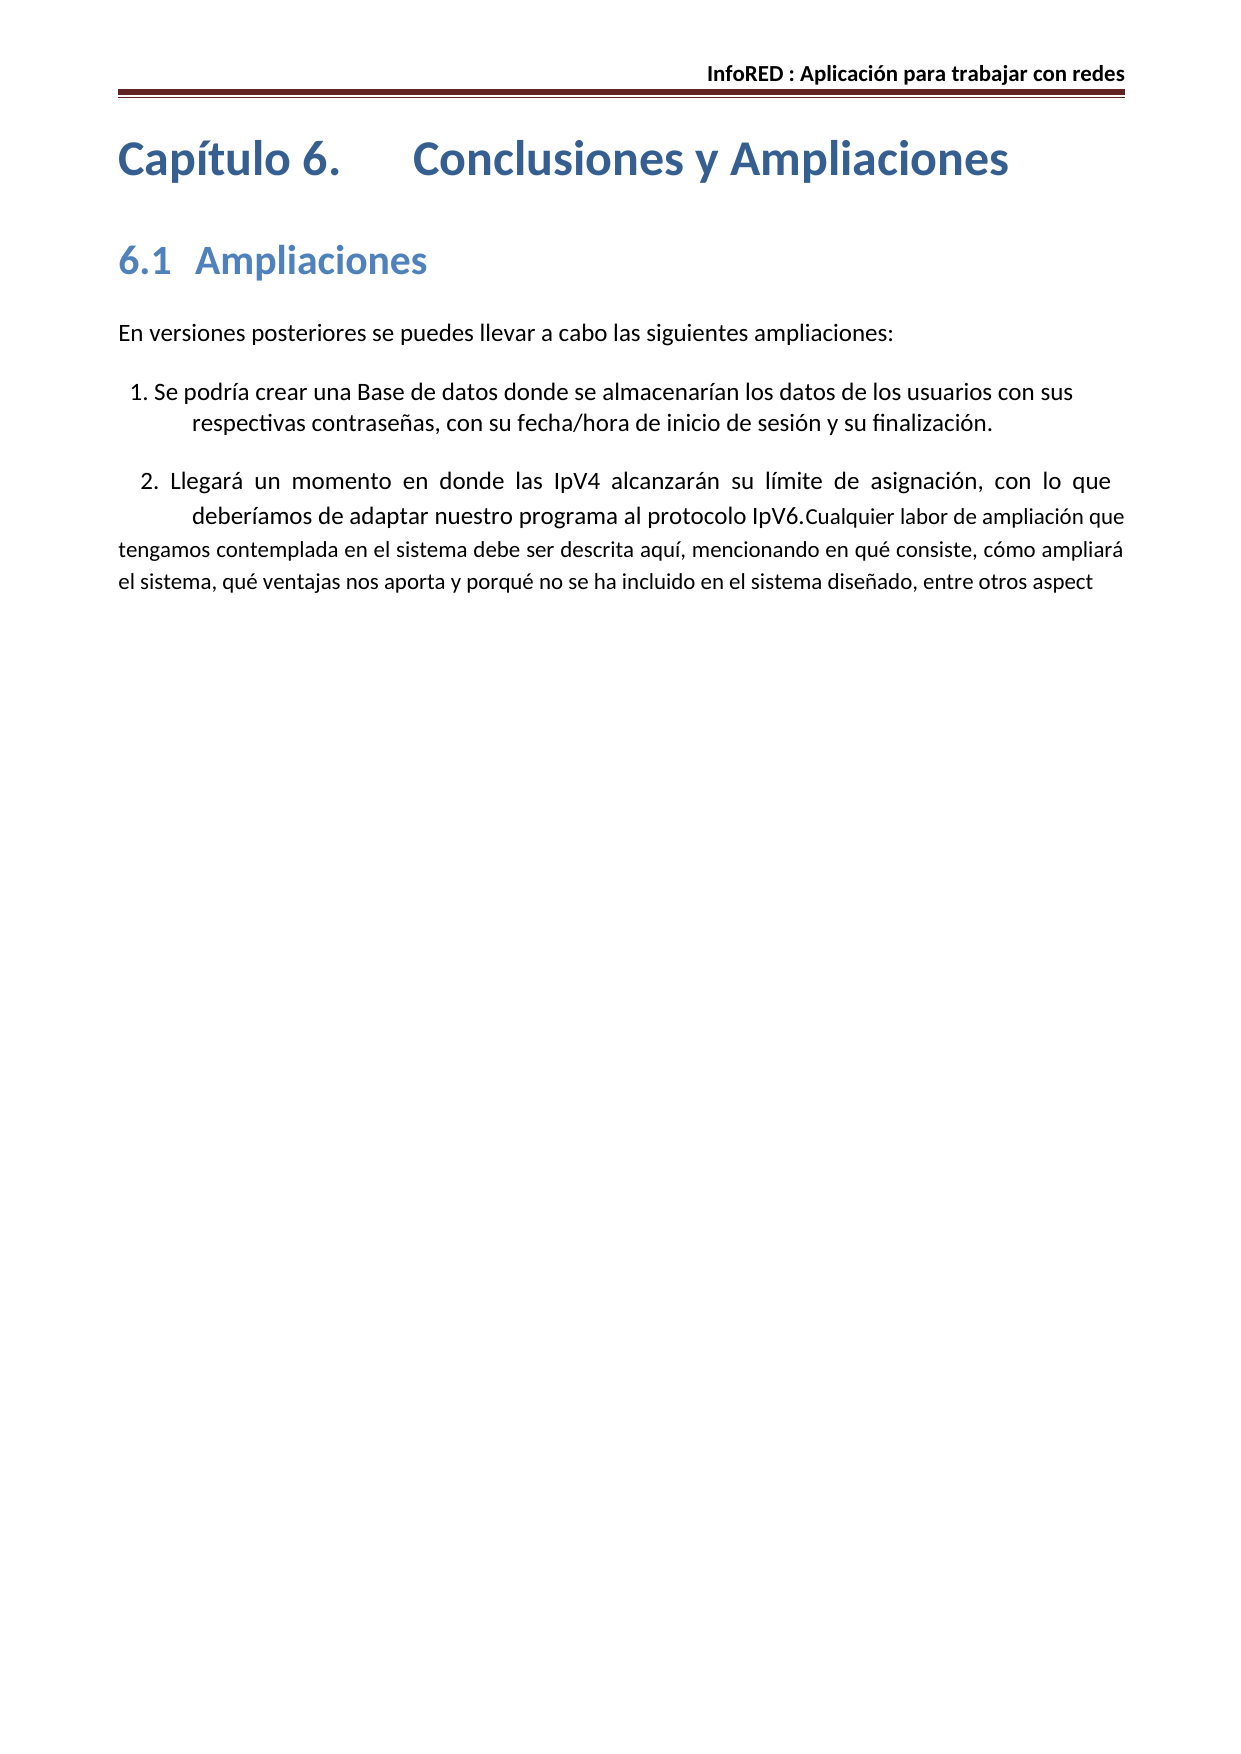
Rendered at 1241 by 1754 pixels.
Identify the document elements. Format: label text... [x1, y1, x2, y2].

text 1. Se podría crear una Base de datos donde se almacenarían los datos de los usuarios con sus respectivas contraseñas, con su fecha/hora de inicio de sesión y su finalización. [118, 376, 1125, 437]
subtitle Conclusiones y Ampliaciones [118, 127, 1125, 188]
text En versiones posteriores se puedes llevar a cabo las siguientes ampliaciones: [118, 318, 1125, 348]
text 2. Llegará un momento en donde las IpV4 alcanzarán su límite de asignación, con lo que deberíamos de adaptar nuestro programa al protocolo IpV6.Cualquier labor de ampliación que tengamos contemplada en el sistema debe ser descrita aquí, mencionando en qué consiste, cómo ampliará el sistema, qué ventajas nos aporta y porqué no se ha incluido en el sistema diseñado, entre otros aspect [118, 465, 1125, 595]
subtitle Ampliaciones [118, 234, 1125, 285]
